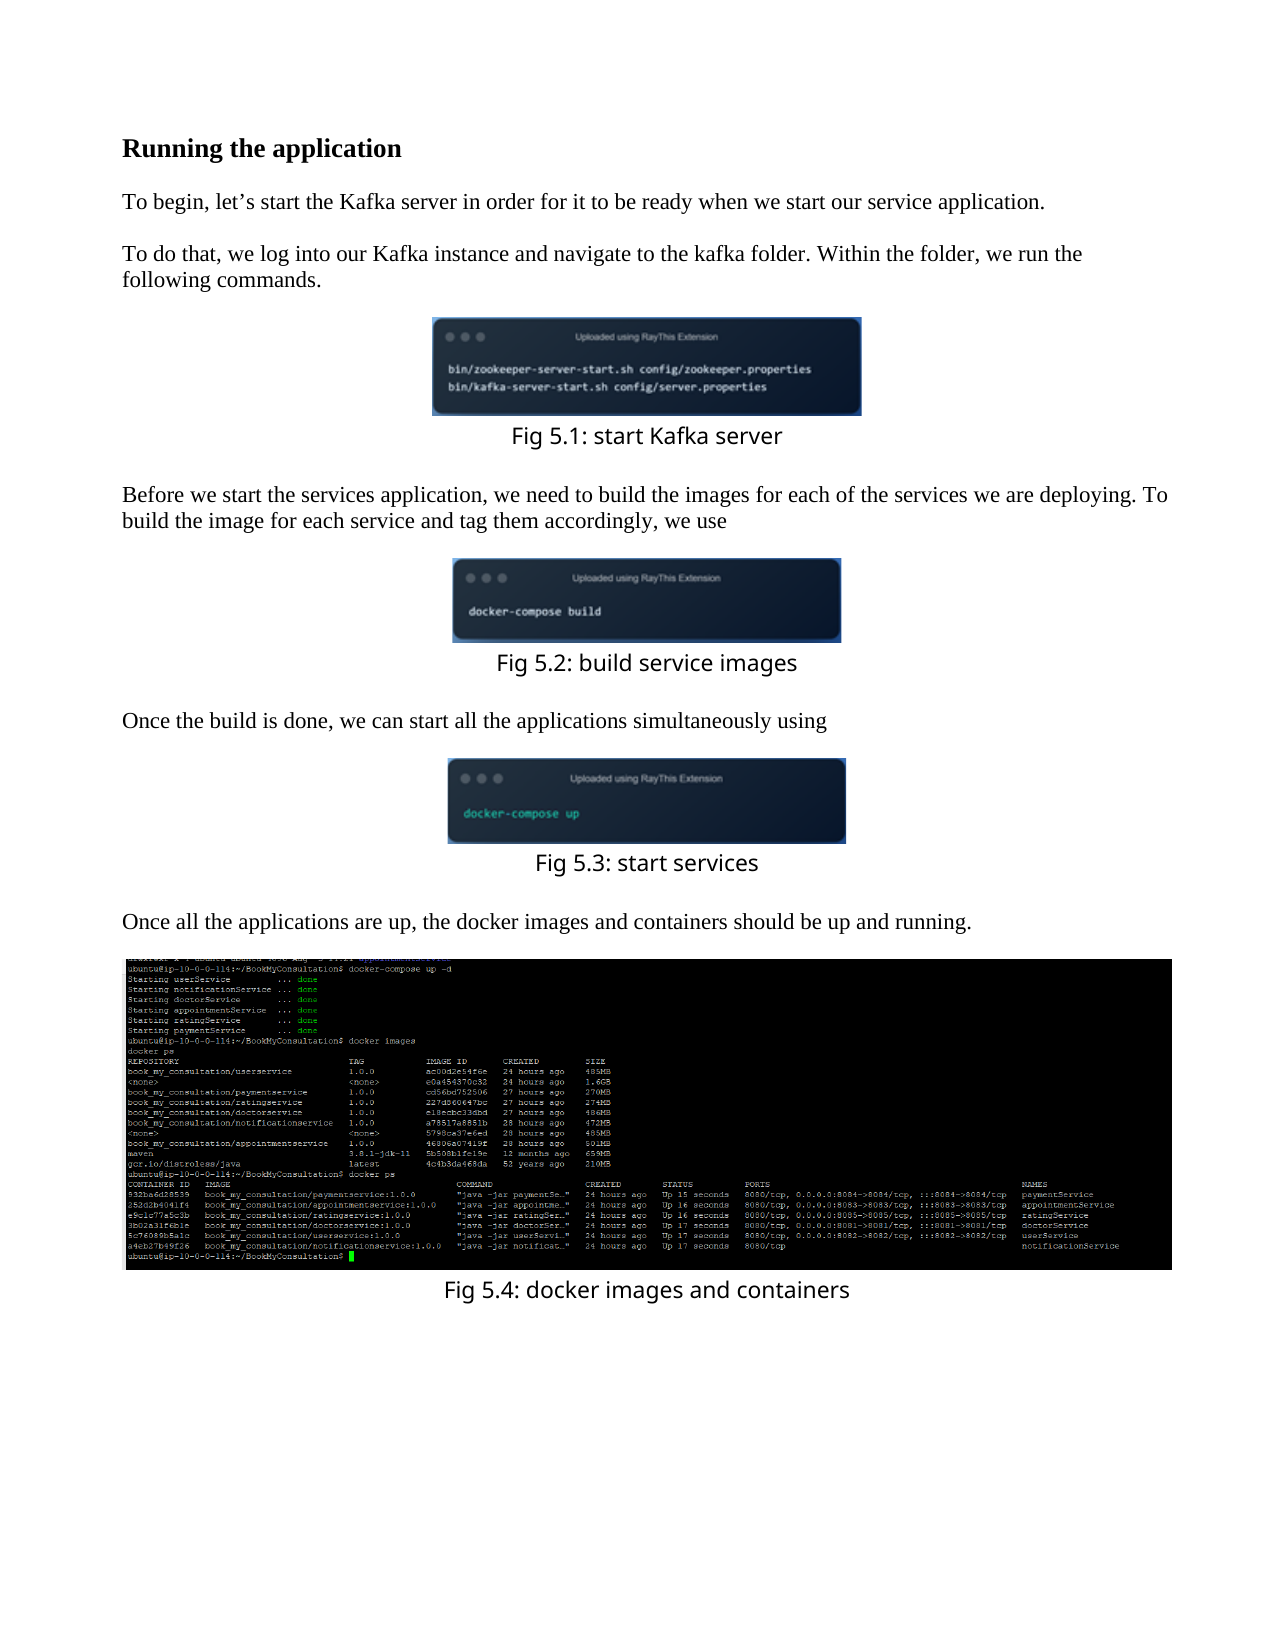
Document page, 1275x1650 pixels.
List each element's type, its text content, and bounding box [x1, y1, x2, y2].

picture [432, 317, 862, 416]
text Fig 5.2: build service images [122, 647, 1172, 678]
text Before we start the services application, we need to build the images for each of the services we are deploying. To build the image for each service and tag them accordingly, we use [122, 481, 1172, 533]
text Once all the applications are up, the docker images and containers should be up and running. [122, 908, 1172, 934]
text Fig 5.1: start Kafka server [122, 420, 1172, 451]
picture [452, 558, 842, 643]
text To do that, we log into our Kafka instance and navigate to the kafka folder. Within the folder, we run the following commands. [122, 240, 1172, 292]
subtitle Running the application [122, 132, 1172, 163]
text Once the build is done, we can start all the applications simultaneously using [122, 708, 1172, 734]
text Fig 5.4: docker images and containers [122, 1274, 1172, 1305]
text To begin, let’s start the Kafka server in order for it to be ready when we start our service application. [122, 188, 1172, 215]
picture [447, 758, 847, 844]
picture [121, 959, 1172, 1270]
text Fig 5.3: start services [122, 847, 1172, 878]
